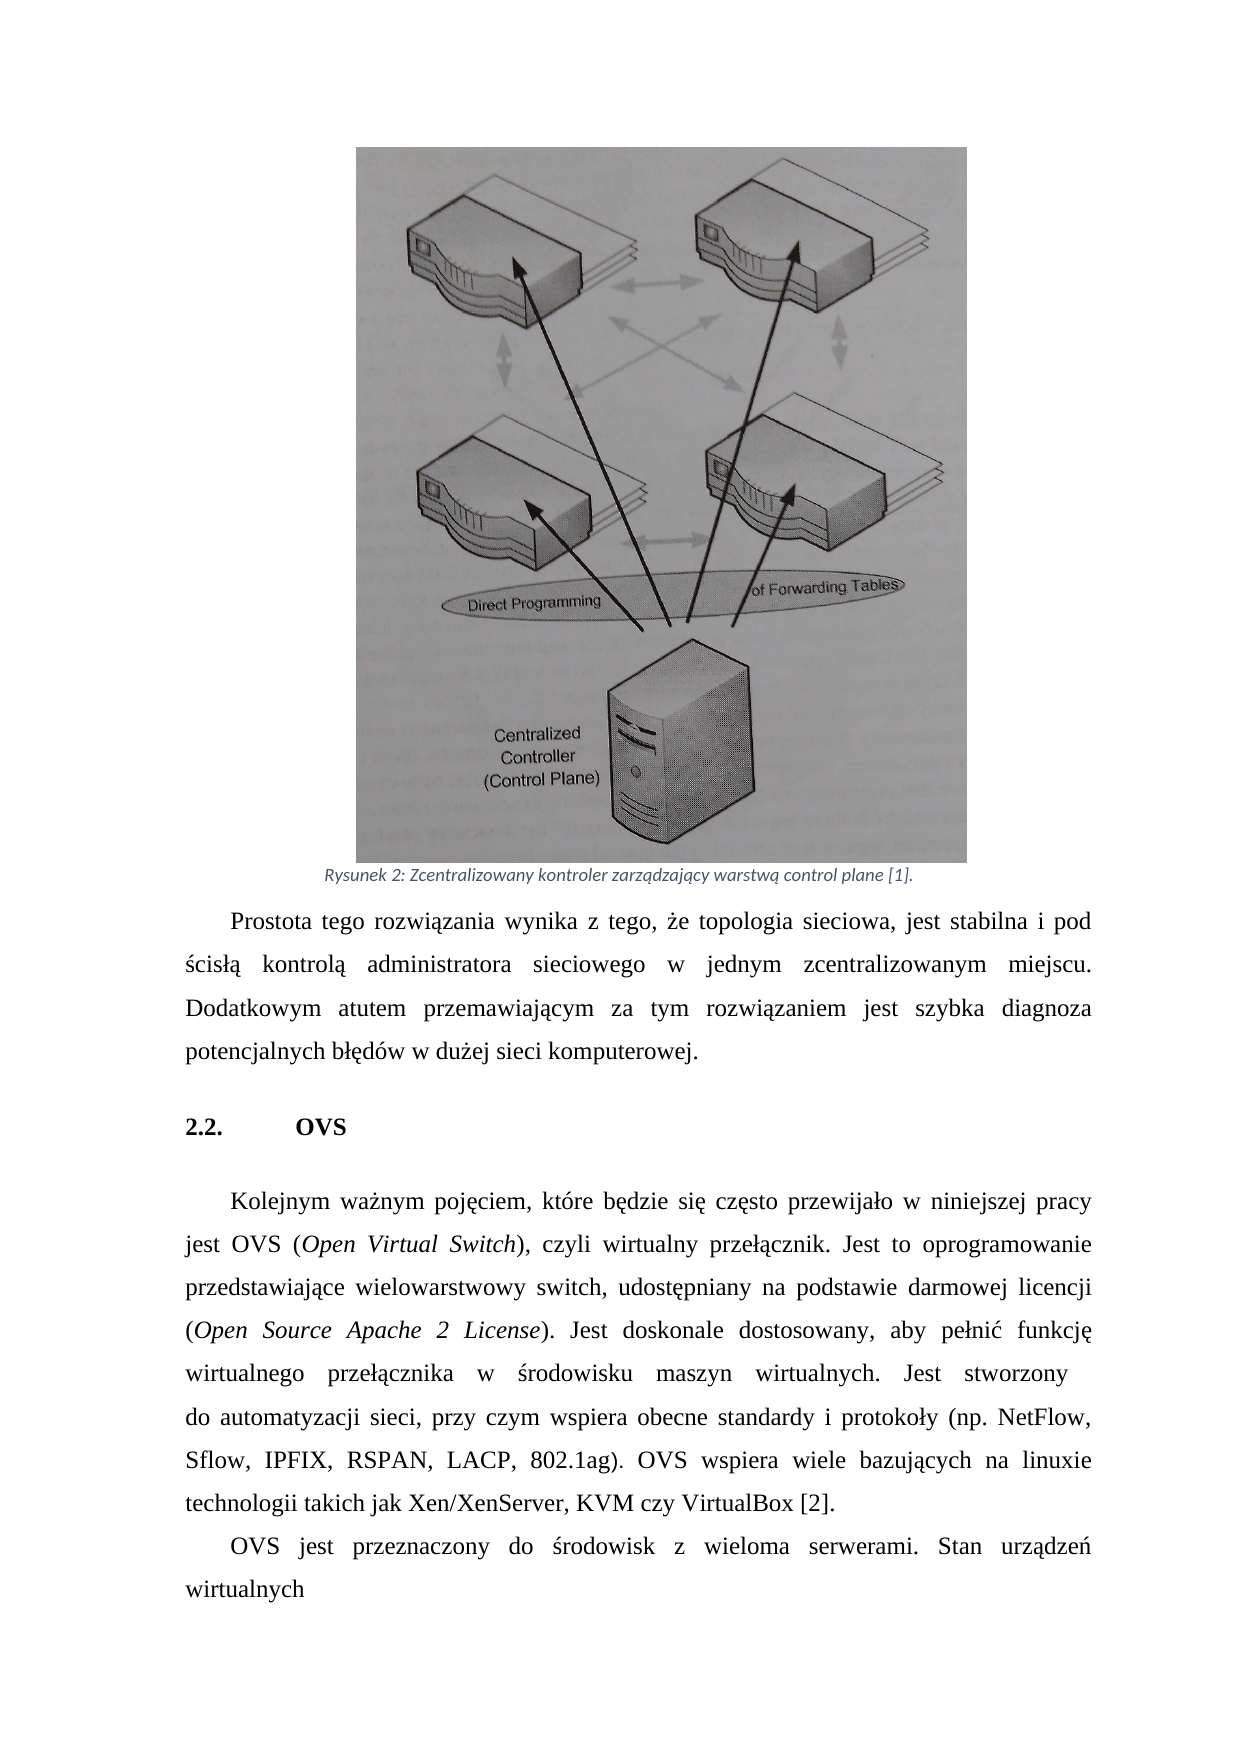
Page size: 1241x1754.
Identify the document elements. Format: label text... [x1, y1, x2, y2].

picture [356, 147, 967, 863]
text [185, 1531, 1093, 1603]
text Prostota tego rozwiązania wynika z tego, że topologia sieciowa, jest stabilna i pod ścisłą kontrolą administratora sieciowego w jednym zcentralizowanym miejscu. Dodatkowym atutem przemawiającym za tym rozwiązaniem jest szybka diagnoza potencjalnych błędów w dużej sieci komputerowej. [185, 906, 1093, 1064]
subtitle OVS [185, 1112, 1093, 1141]
text Kolejnym ważnym pojęciem, które będzie się często przewijało w niniejszej pracy jest OVS (Open Virtual Switch), czyli wirtualny przełącznik. Jest to oprogramowanie przedstawiające wielowarstwowy switch, udostępniany na podstawie darmowej licencji (Open Source Apache 2 License). Jest doskonale dostosowany, aby pełnić funkcję wirtualnego przełącznika w środowisku maszyn wirtualnych. Jest stworzony do automatyzacji sieci, przy czym wspiera obecne standardy i protokoły (np. NetFlow, Sflow, IPFIX, RSPAN, LACP, 802.1ag). OVS wspiera wiele bazujących na linuxie technologii takich jak Xen/XenServer, KVM czy VirtualBox [2]. [185, 1186, 1093, 1517]
text Rysunek 2: Zcentralizowany kontroler zarządzający warstwą control plane [1]. [148, 863, 1093, 886]
